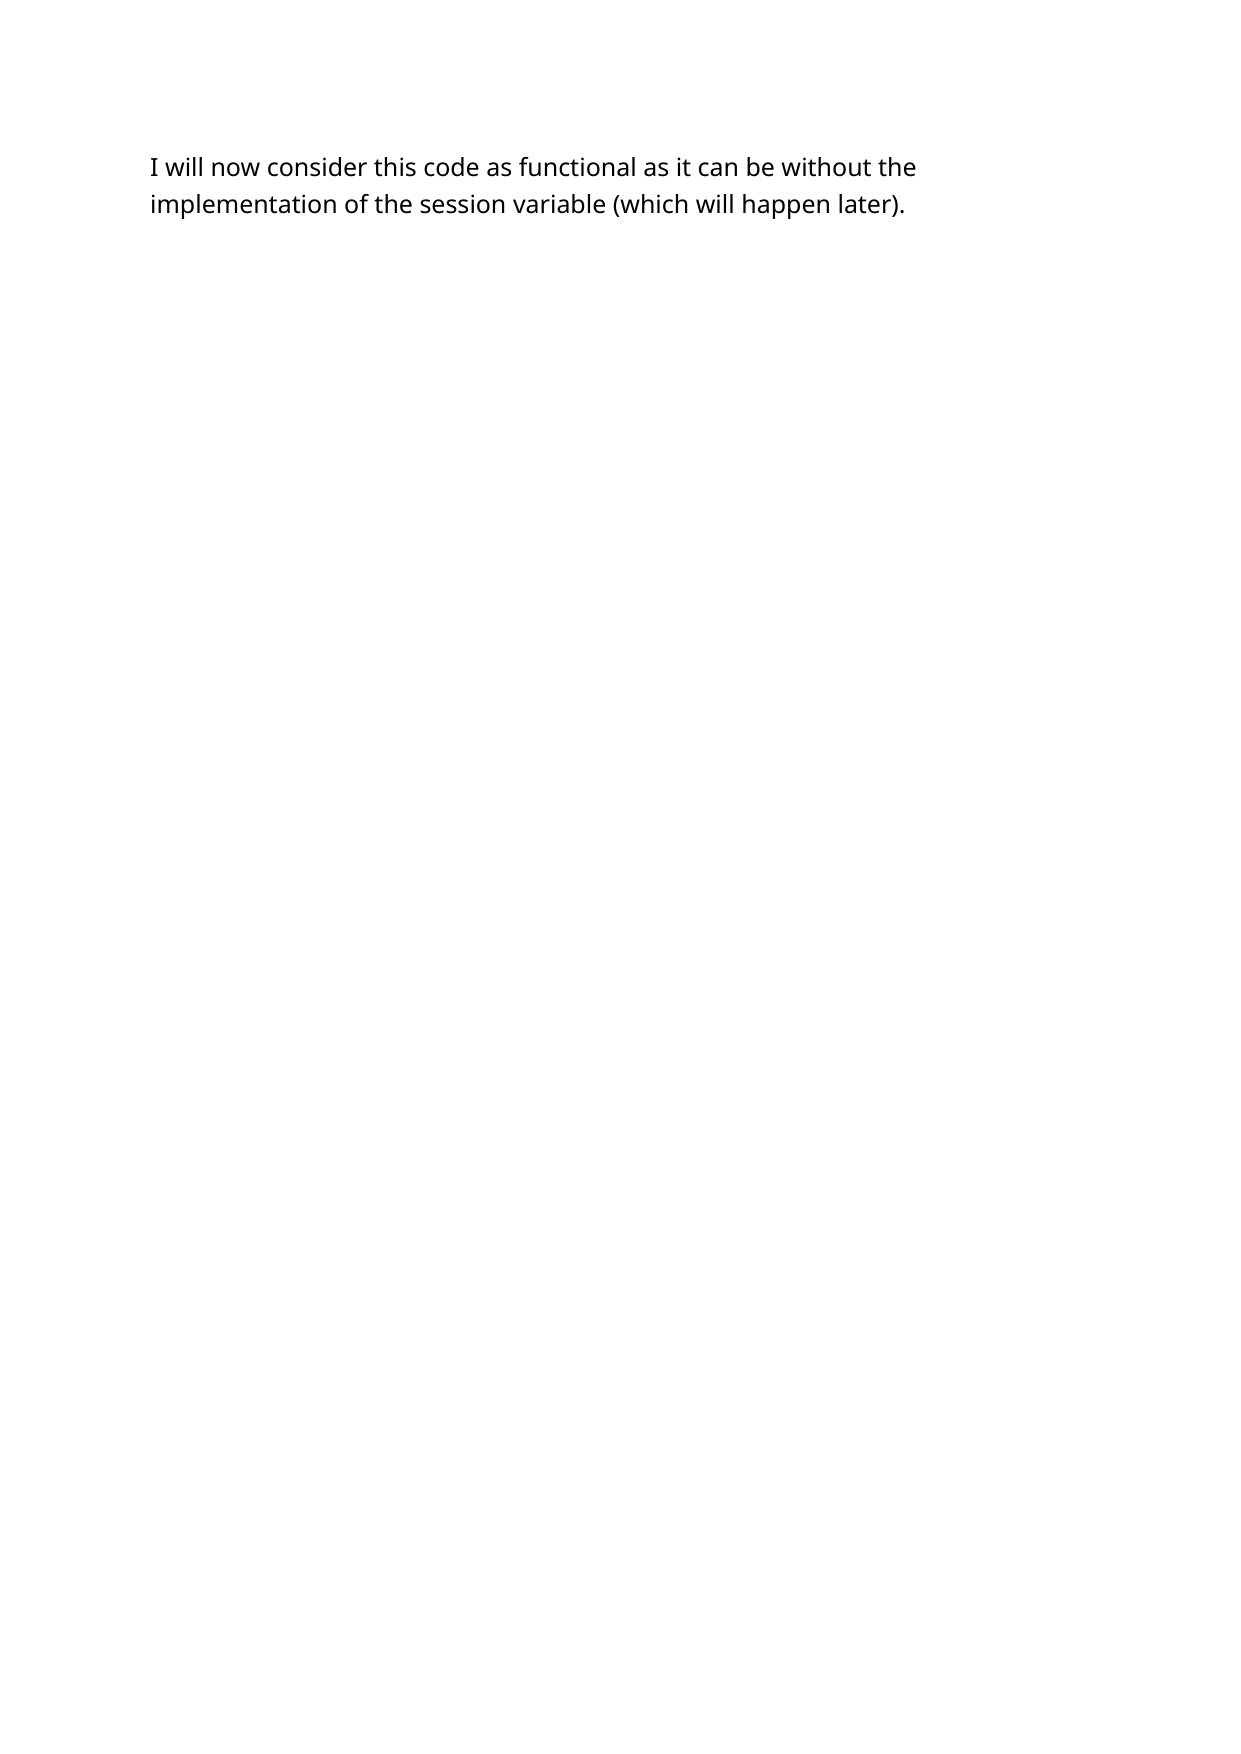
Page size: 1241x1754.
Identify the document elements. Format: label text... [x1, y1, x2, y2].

text I will now consider this code as functional as it can be without the implementation of the session variable (which will happen later). [150, 150, 1090, 221]
